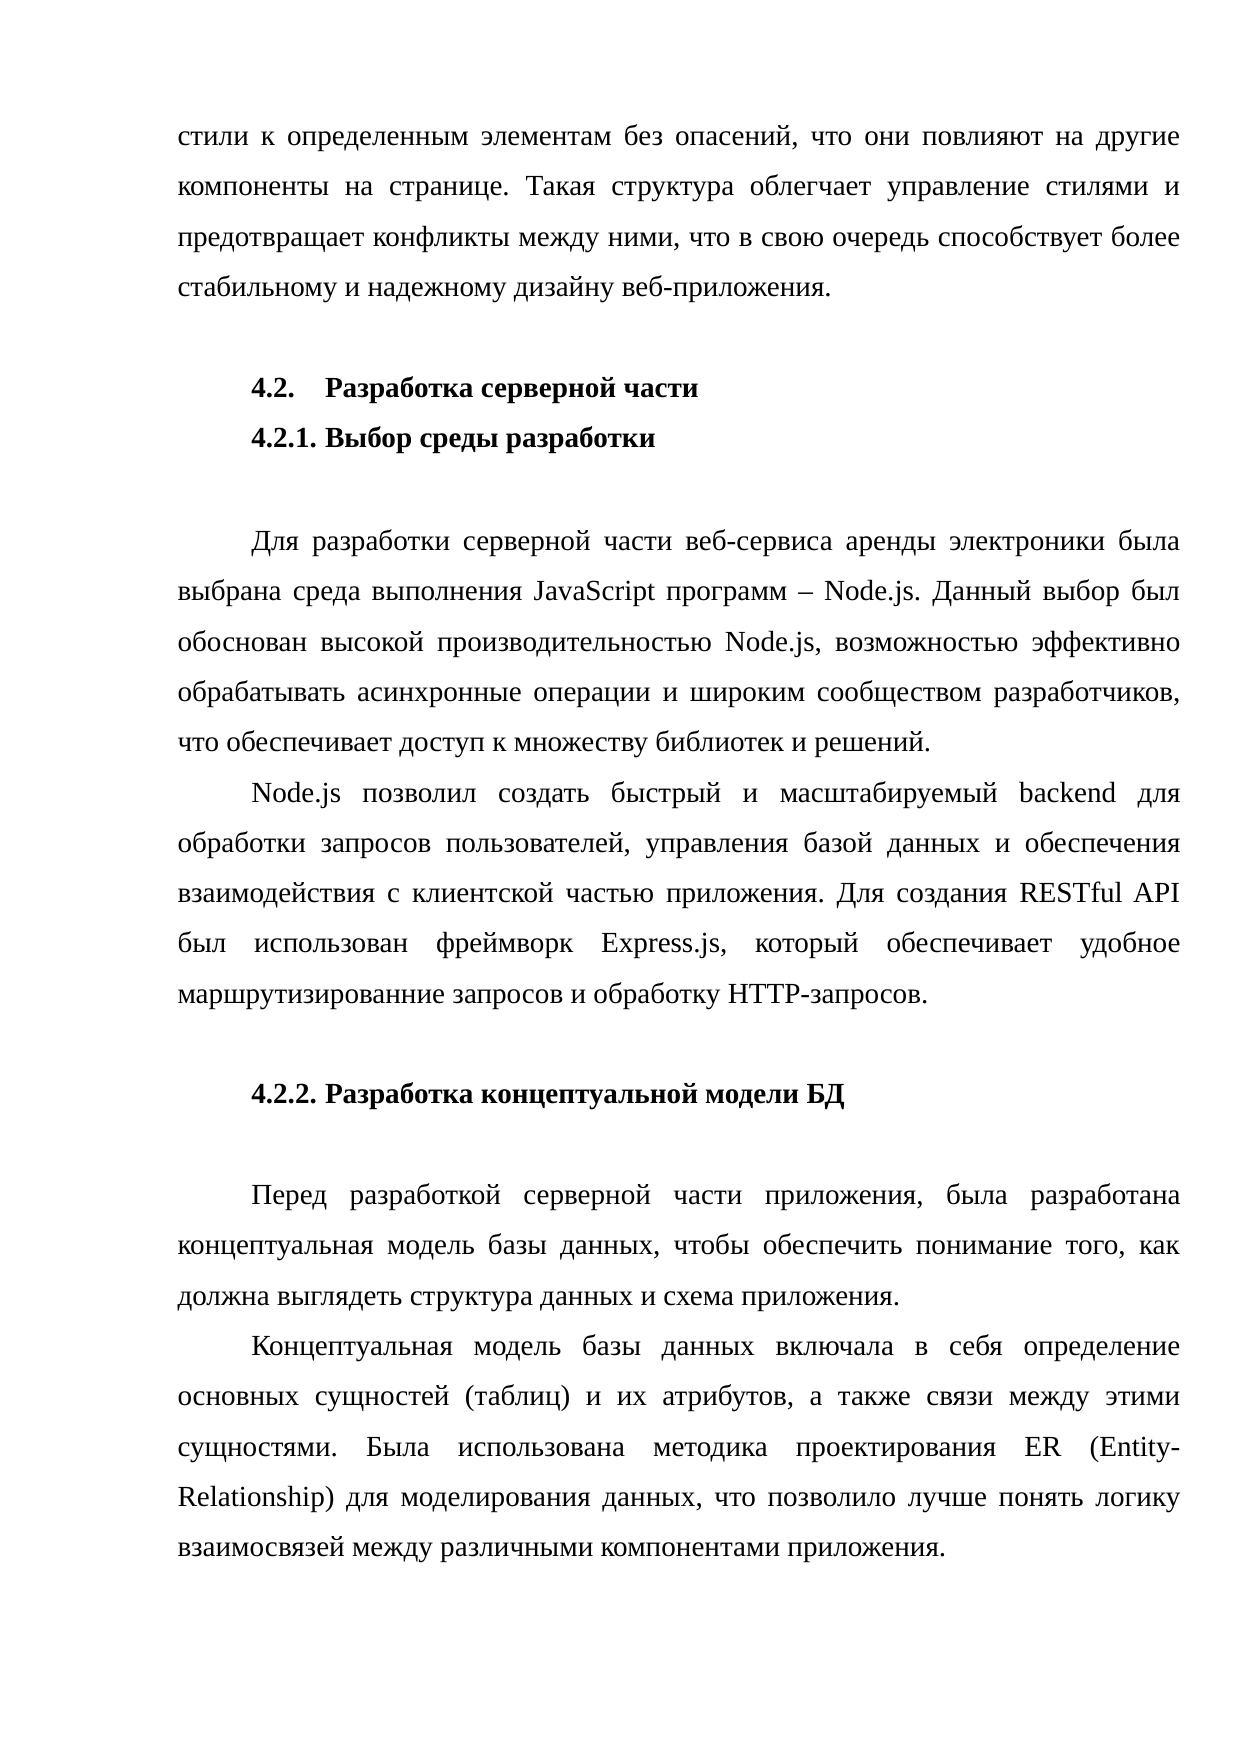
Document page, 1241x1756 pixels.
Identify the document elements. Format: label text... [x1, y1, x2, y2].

text Концептуальная модель базы данных включала в себя определение основных сущностей (таблиц) и их атрибутов, а также связи между этими сущностями. Была использована методика проектирования ER (Entity-Relationship) для моделирования данных, что позволило лучше понять логику взаимосвязей между различными компонентами приложения. [177, 1328, 1181, 1563]
text Node.js позволил создать быстрый и масштабируемый backend для обработки запросов пользователей, управления базой данных и обеспечения взаимодействия с клиентской частью приложения. Для создания RESTful API был использован фреймворк Express.js, который обеспечивает удобное маршрутизированние запросов и обработку HTTP-запросов. [177, 775, 1181, 1009]
text Перед разработкой серверной части приложения, была разработана концептуальная модель базы данных, чтобы обеспечить понимание того, как должна выглядеть структура данных и схема приложения. [177, 1177, 1181, 1311]
list Разработка концептуальной модели БД [177, 1077, 1181, 1110]
list Разработка серверной части [177, 370, 1181, 403]
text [177, 118, 1181, 303]
text Для разработки серверной части веб-сервиса аренды электроники была выбрана среда выполнения JavaScript программ – Node.js. Данный выбор был обоснован высокой производительностью Node.js, возможностью эффективно обрабатывать асинхронные операции и широким сообществом разработчиков, что обеспечивает доступ к множеству библиотек и решений. [177, 523, 1181, 758]
list Выбор среды разработки [177, 420, 1181, 453]
